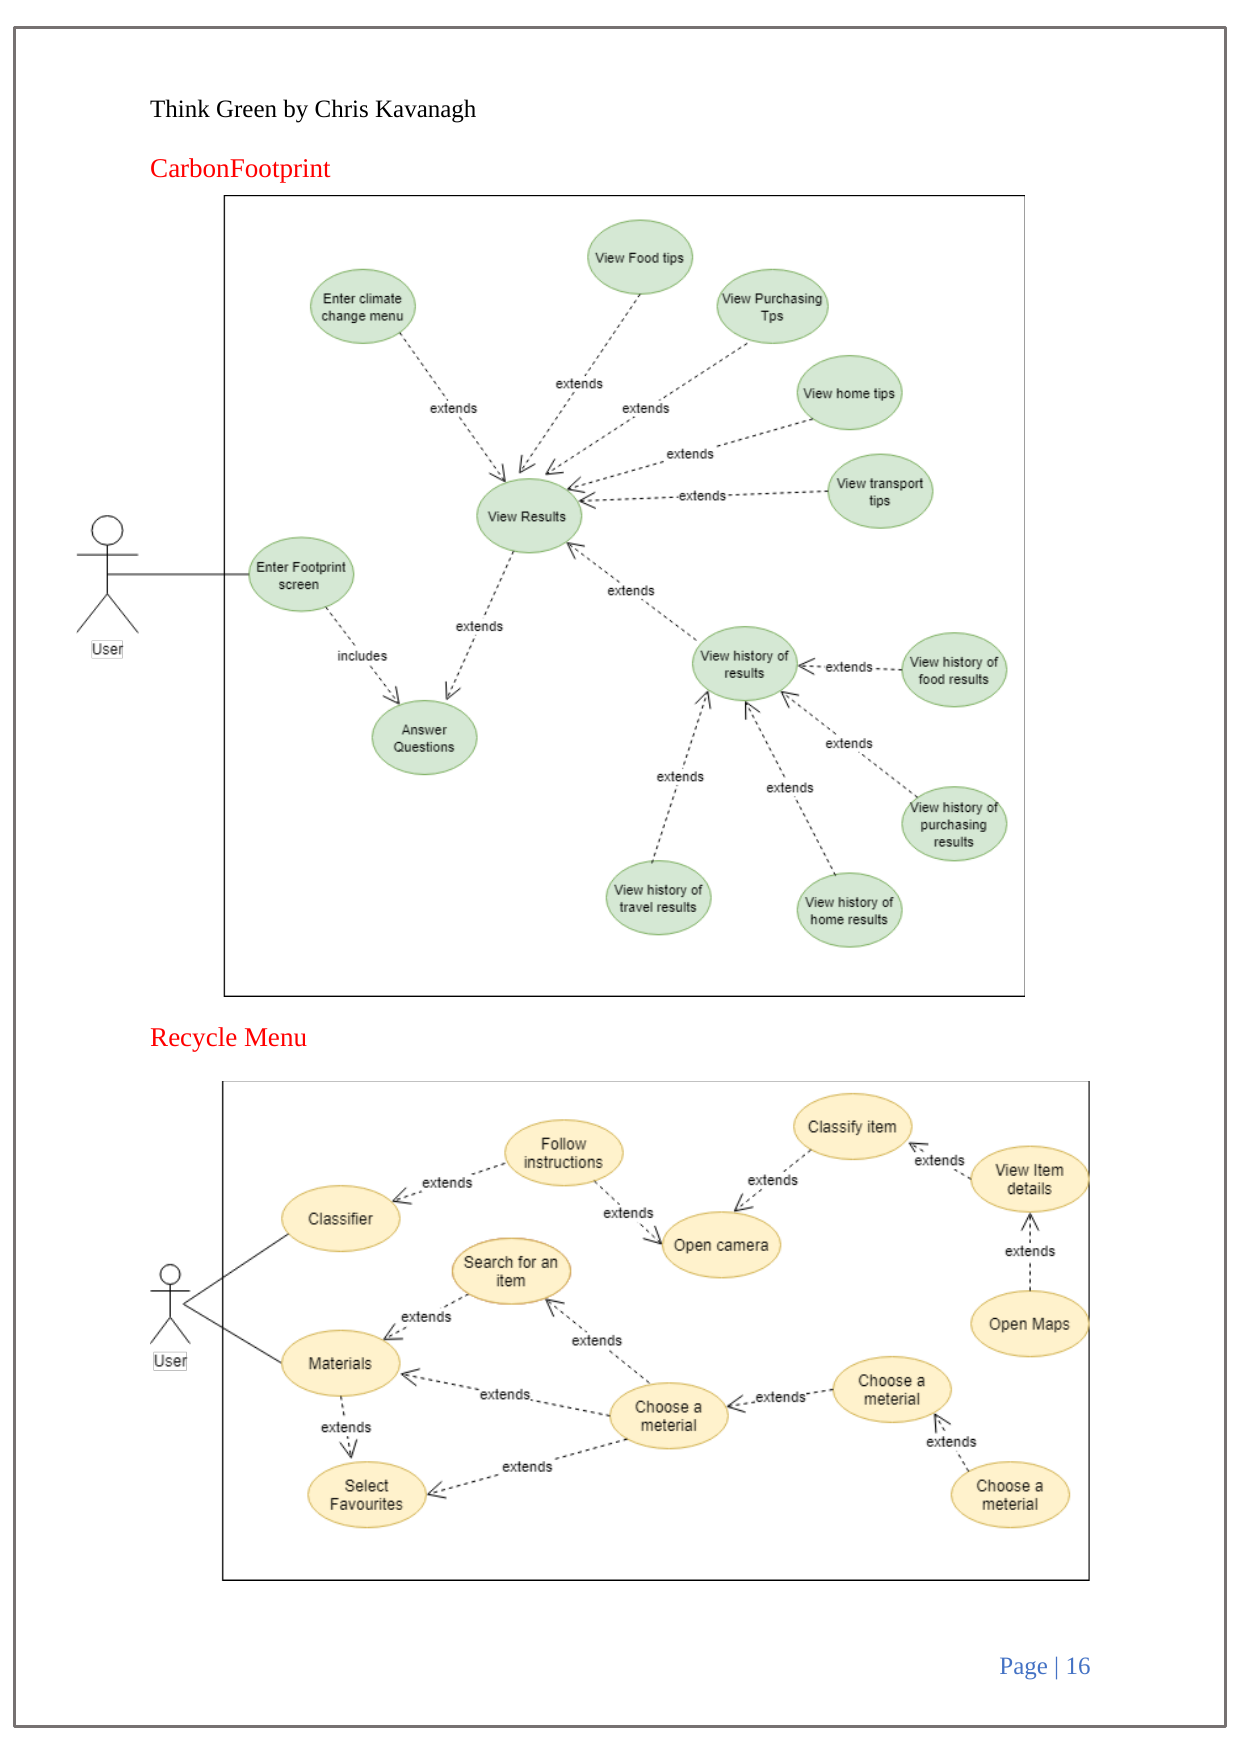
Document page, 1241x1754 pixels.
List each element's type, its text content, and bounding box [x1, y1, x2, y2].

subtitle CarbonFootprint [150, 152, 1090, 183]
picture [150, 1081, 1090, 1581]
picture [76, 195, 1025, 997]
subtitle Recycle Menu [150, 1021, 1090, 1052]
